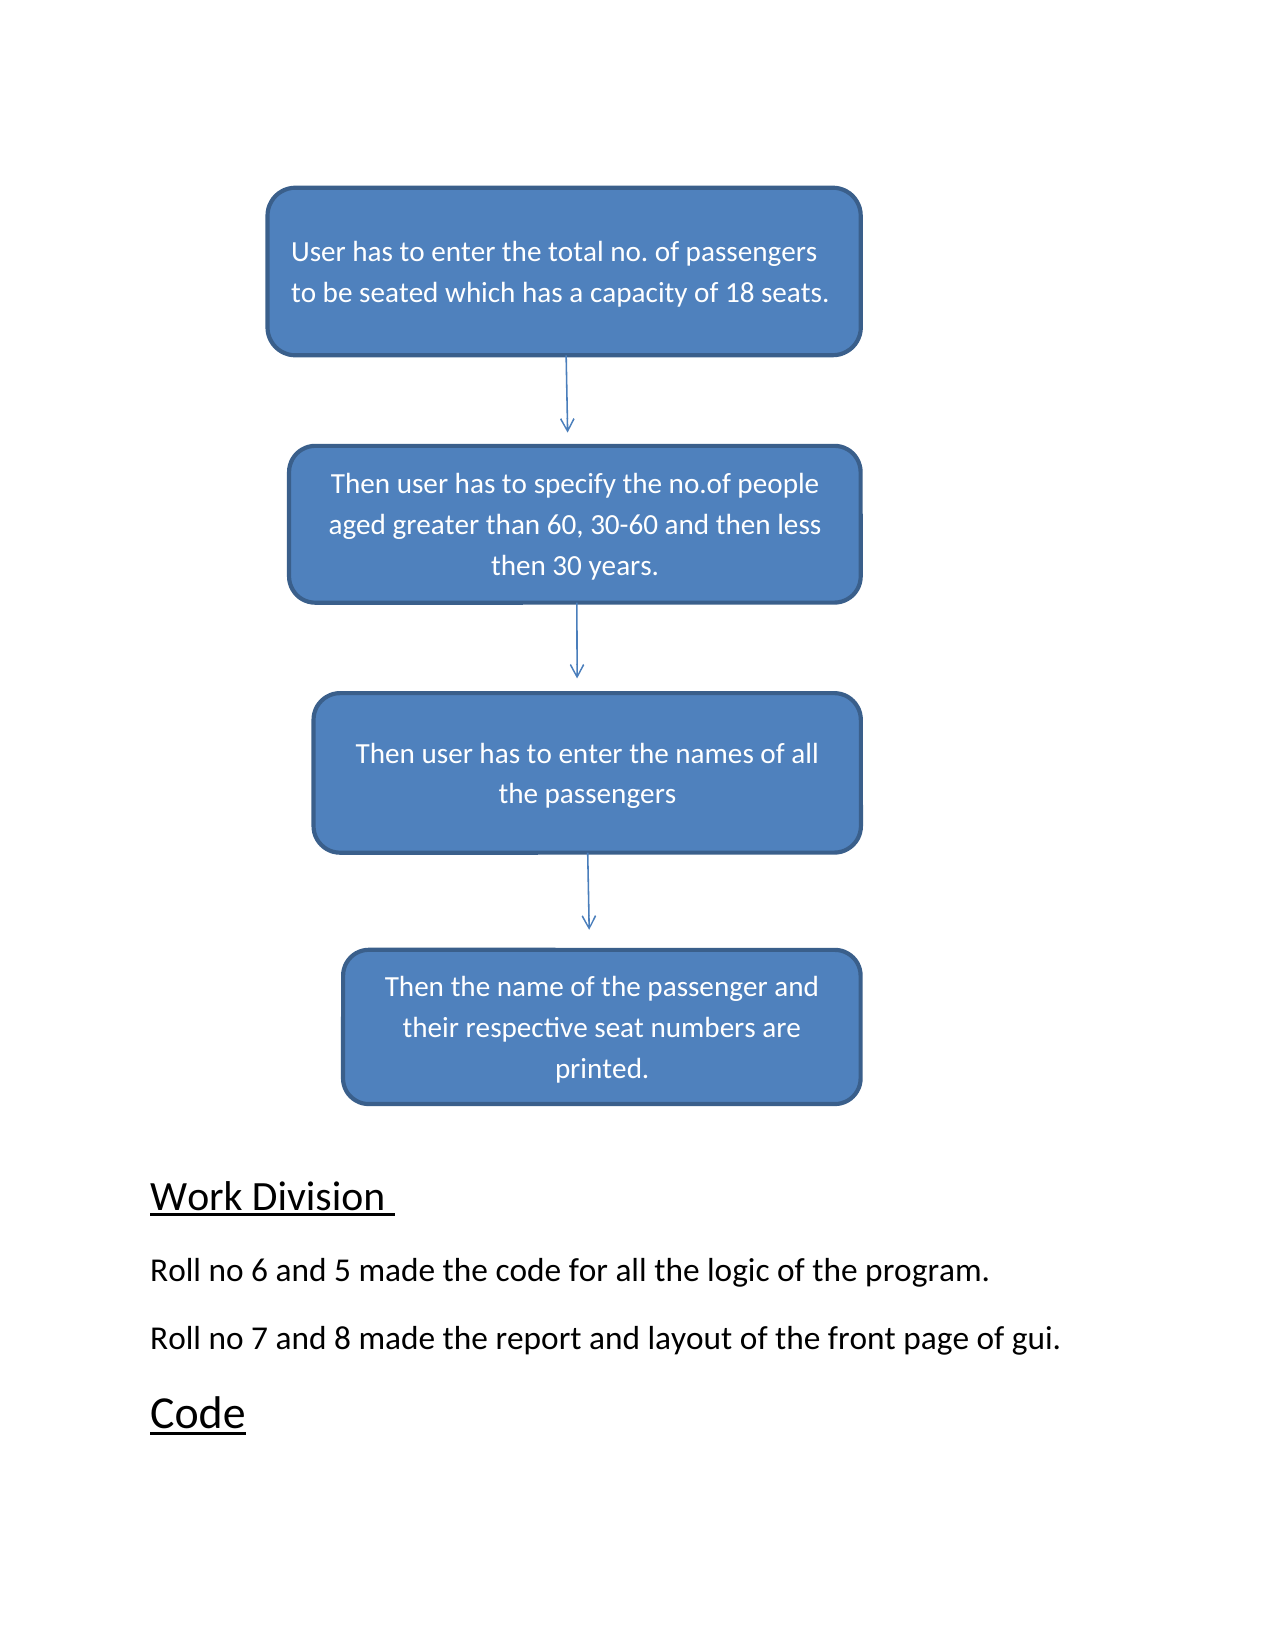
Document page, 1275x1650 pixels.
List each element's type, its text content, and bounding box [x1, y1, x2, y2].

text Code [150, 1384, 1125, 1440]
text Roll no 6 and 5 made the code for all the logic of the program. [150, 1249, 1125, 1290]
text Roll no 7 and 8 made the report and layout of the front page of gui. [150, 1317, 1125, 1358]
text Work Division [150, 1170, 1125, 1221]
